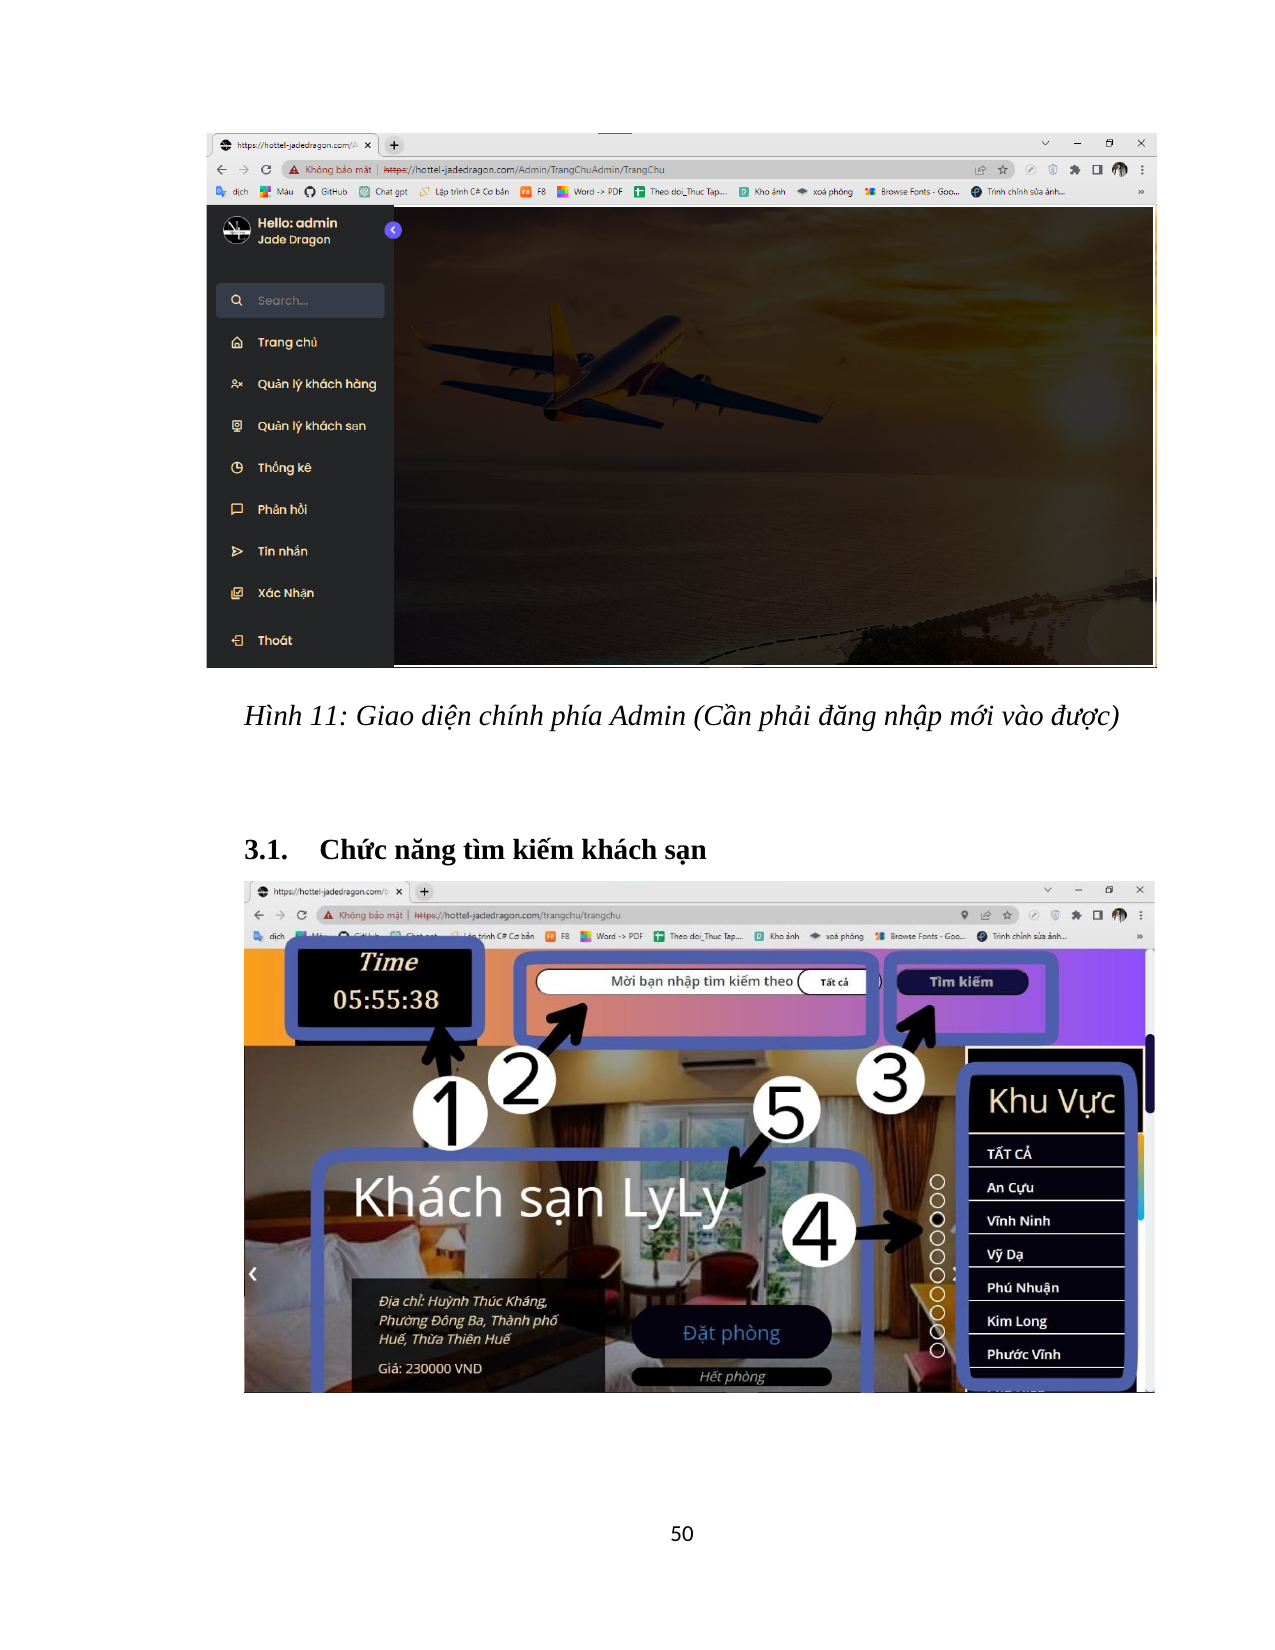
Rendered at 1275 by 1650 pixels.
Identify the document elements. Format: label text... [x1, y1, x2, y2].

picture [206, 133, 1157, 668]
picture [244, 881, 1155, 1393]
text Hình 11: Giao diện chính phía Admin (Cần phải đăng nhập mới vào được) [207, 698, 1157, 732]
subtitle Chức năng tìm kiếm khách sạn [244, 832, 1157, 866]
